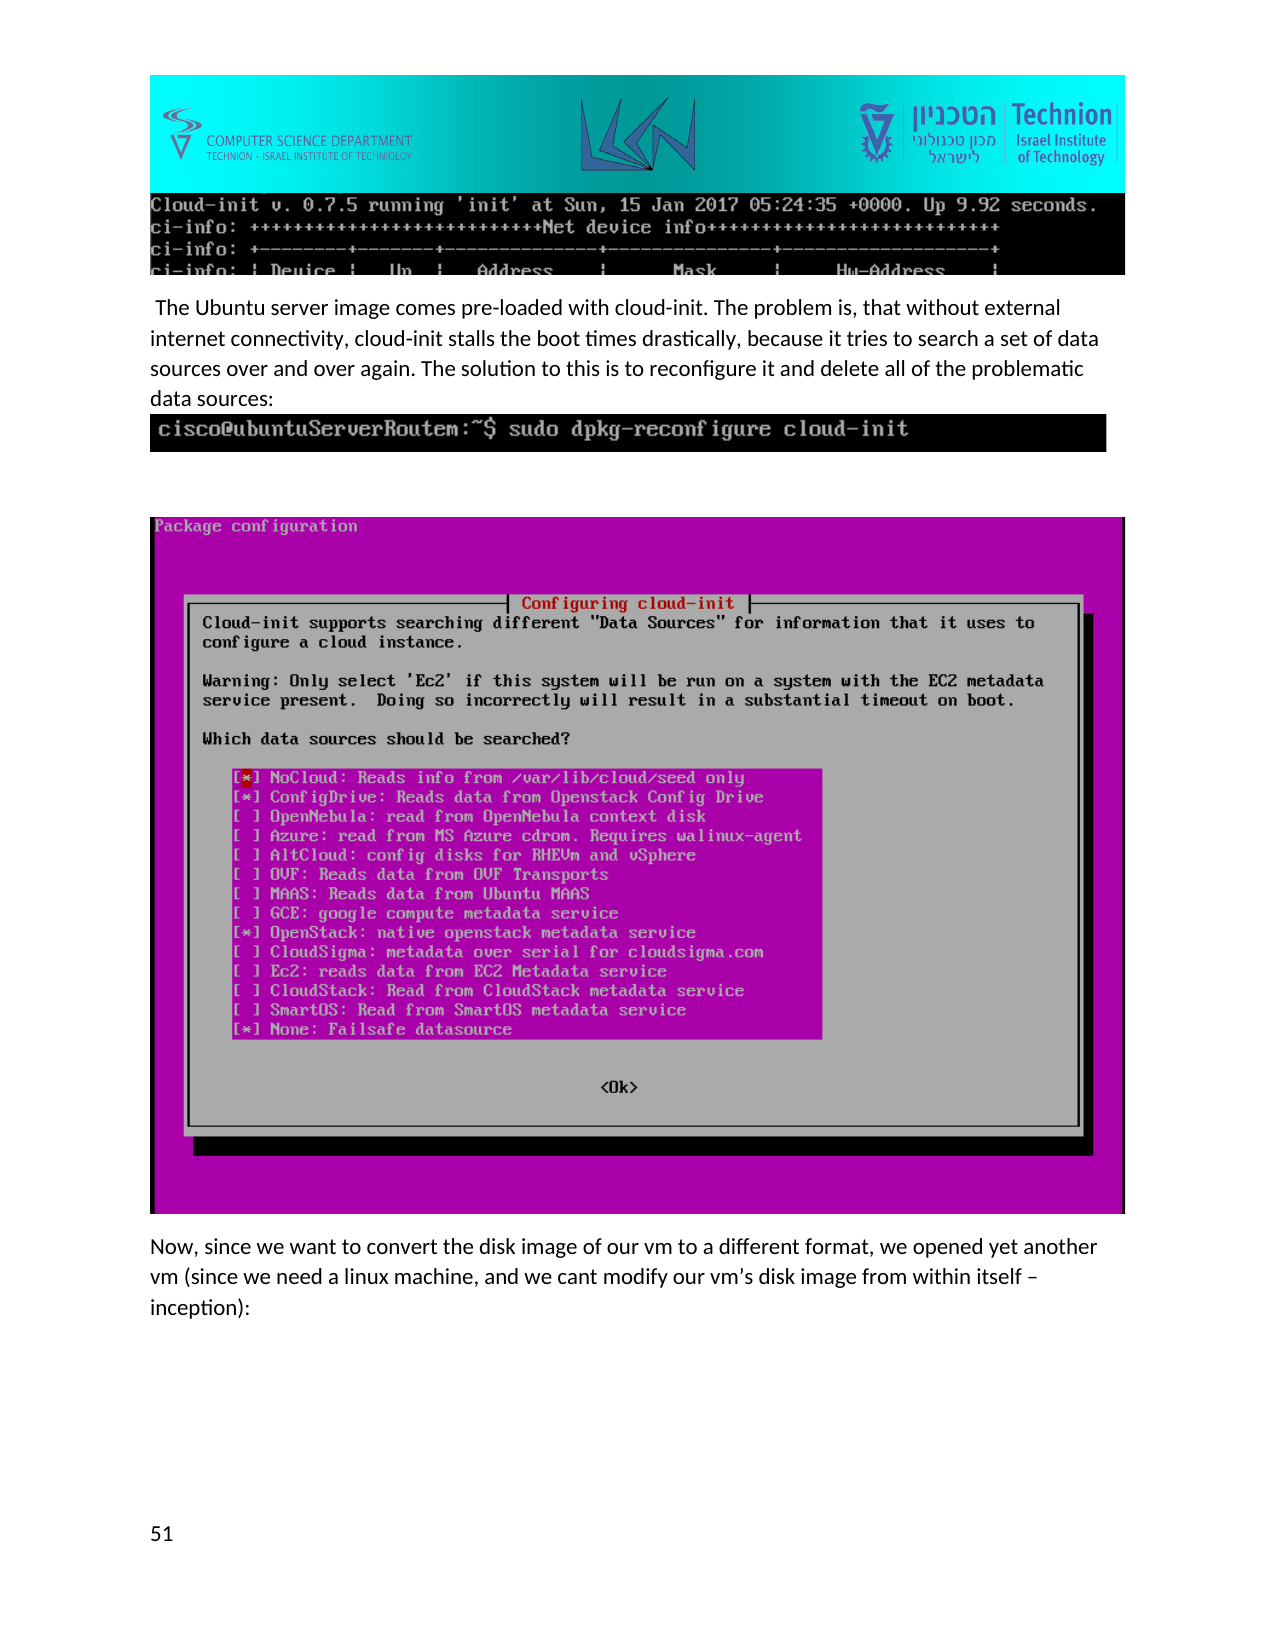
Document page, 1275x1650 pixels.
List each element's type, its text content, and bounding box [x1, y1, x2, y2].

text Now, since we want to convert the disk image of our vm to a different format, we opened yet another vm (since we need a linux machine, and we cant modify our vm’s disk image from within itself – inception): [150, 1232, 1125, 1321]
text The Ubuntu server image comes pre-loaded with cloud-init. The problem is, that without external internet connectivity, cloud-init stalls the boot times drastically, because it tries to search a set of data sources over and over again. The solution to this is to reconfigure it and delete all of the problematic data sources: [150, 293, 1125, 452]
picture [150, 414, 1107, 452]
picture [150, 517, 1125, 1214]
picture [150, 75, 1125, 275]
